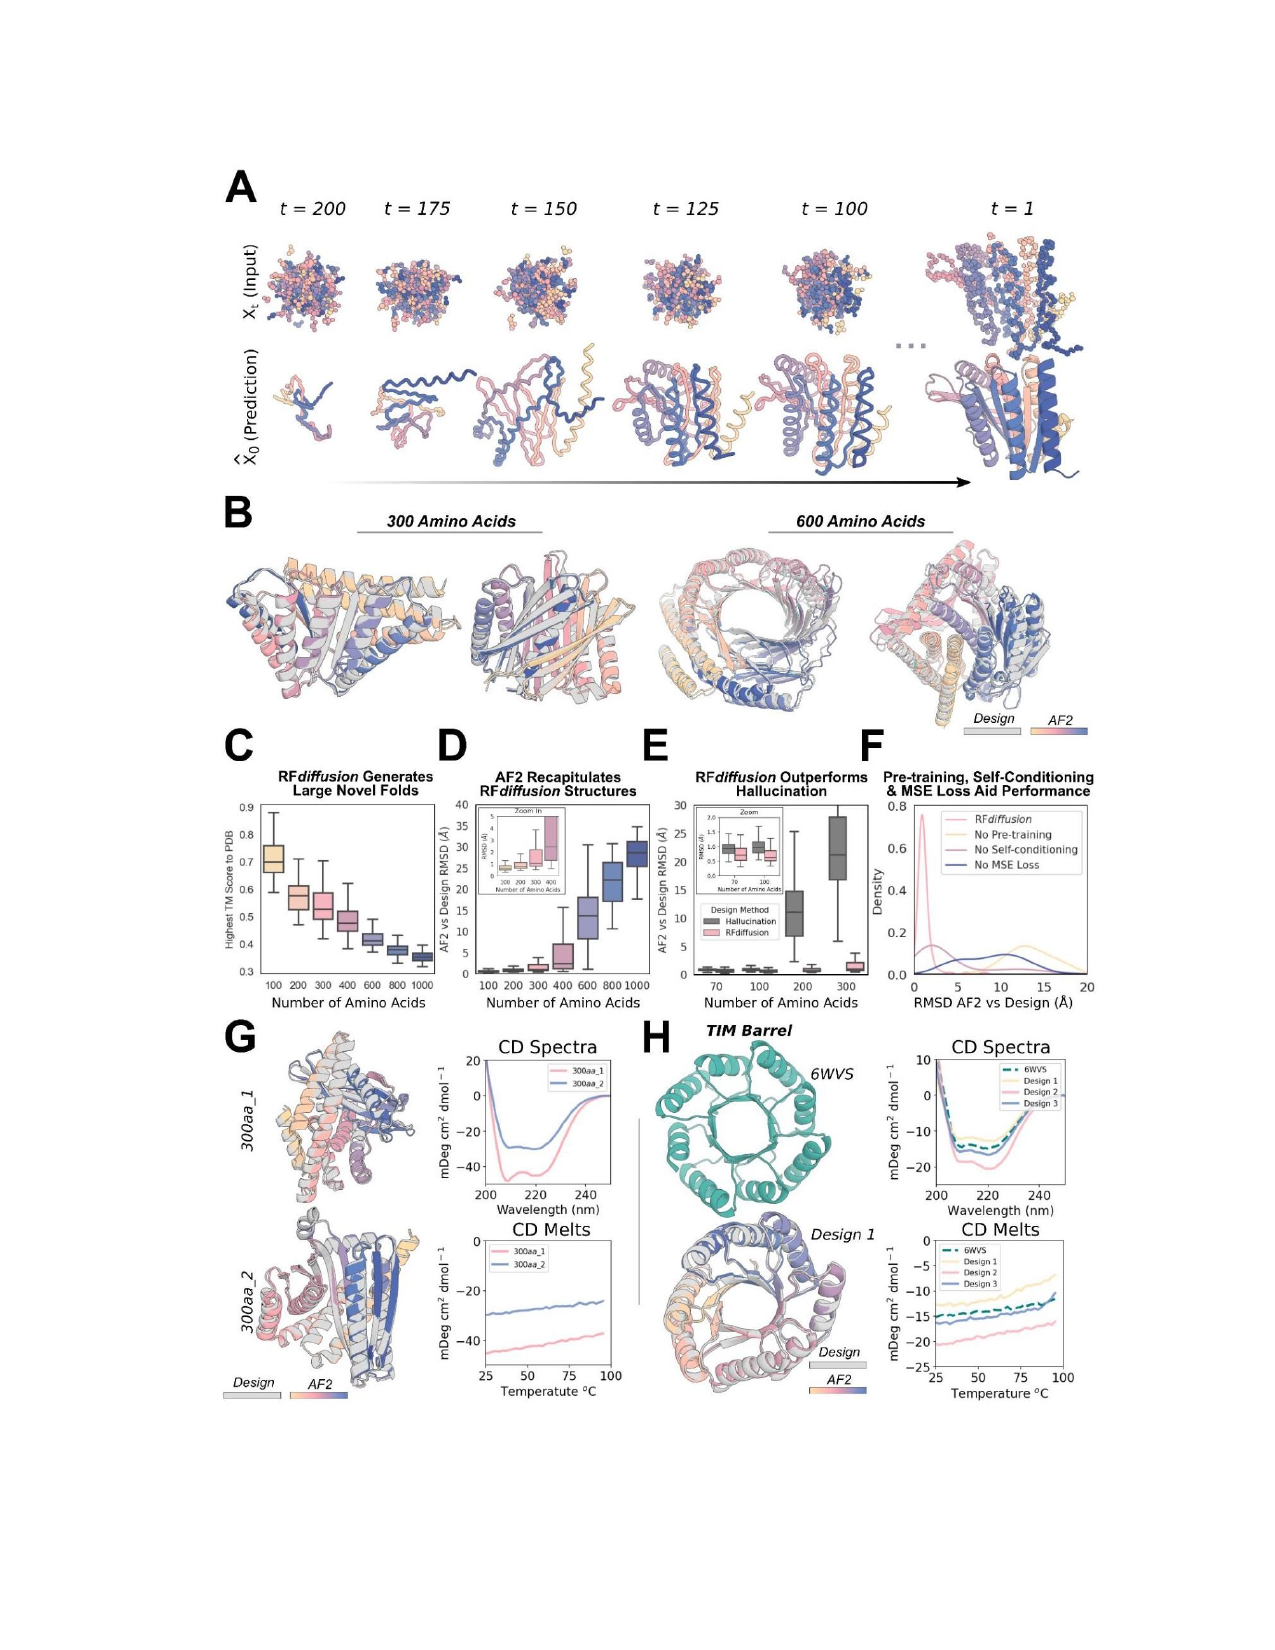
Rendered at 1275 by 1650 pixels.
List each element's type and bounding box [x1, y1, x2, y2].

picture [206, 150, 1107, 1419]
